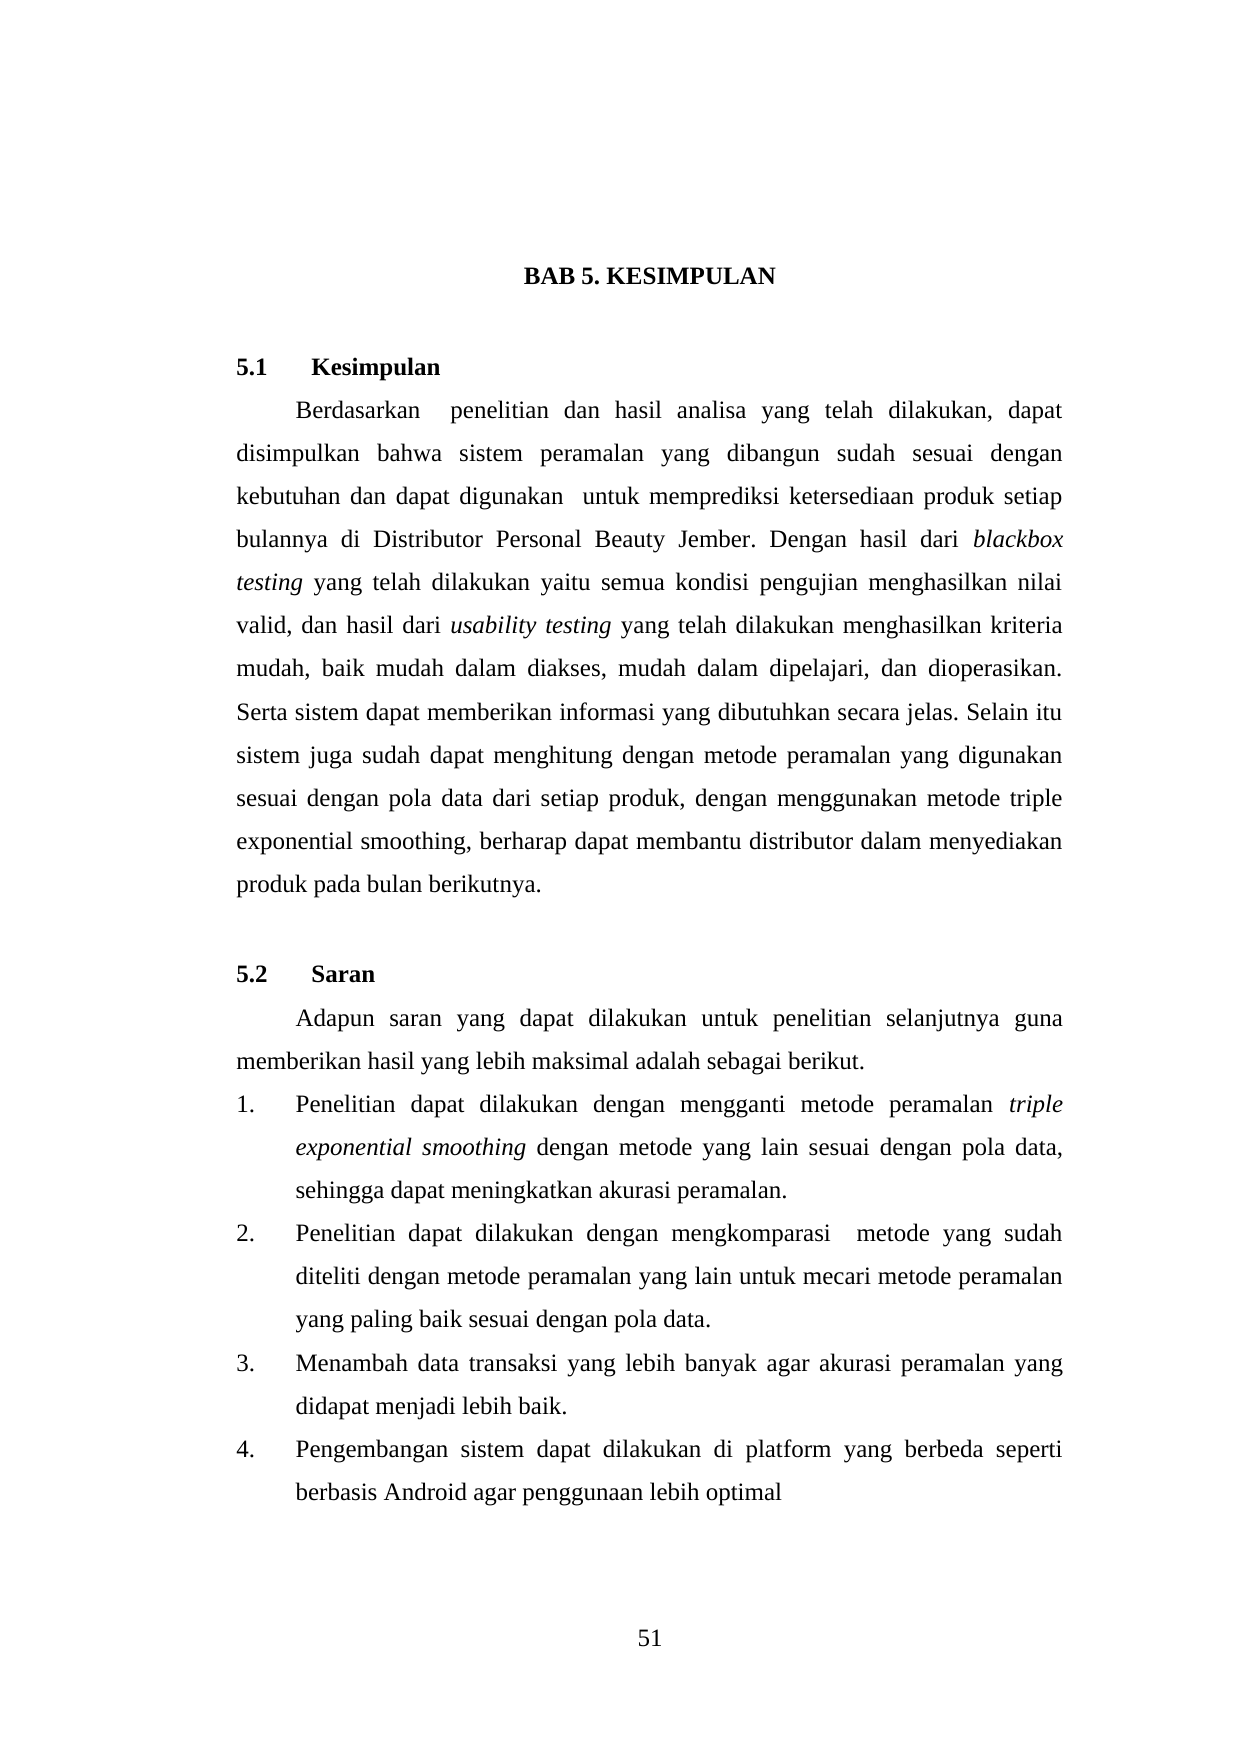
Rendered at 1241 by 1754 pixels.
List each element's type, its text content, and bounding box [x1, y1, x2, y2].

text Berdasarkan penelitian dan hasil analisa yang telah dilakukan, dapat disimpulkan bahwa sistem peramalan yang dibangun sudah sesuai dengan kebutuhan dan dapat digunakan untuk memprediksi ketersediaan produk setiap bulannya di Distributor Personal Beauty Jember. Dengan hasil dari blackbox testing yang telah dilakukan yaitu semua kondisi pengujian menghasilkan nilai valid, dan hasil dari usability testing yang telah dilakukan menghasilkan kriteria mudah, baik mudah dalam diakses, mudah dalam dipelajari, dan dioperasikan. Serta sistem dapat memberikan informasi yang dibutuhkan secara jelas. Selain itu sistem juga sudah dapat menghitung dengan metode peramalan yang digunakan sesuai dengan pola data dari setiap produk, dengan menggunakan metode triple exponential smoothing, berharap dapat membantu distributor dalam menyediakan produk pada bulan berikutnya. [236, 395, 1063, 898]
subtitle BAB 5. KESIMPULAN [236, 261, 1063, 290]
list Menambah data transaksi yang lebih banyak agar akurasi peramalan yang didapat menjadi lebih baik. [236, 1348, 1063, 1419]
list Penelitian dapat dilakukan dengan mengganti metode peramalan triple exponential smoothing dengan metode yang lain sesuai dengan pola data, sehingga dapat meningkatkan akurasi peramalan. [236, 1089, 1063, 1204]
list Penelitian dapat dilakukan dengan mengkomparasi metode yang sudah diteliti dengan metode peramalan yang lain untuk mecari metode peramalan yang paling baik sesuai dengan pola data. [236, 1218, 1063, 1333]
list Saran [236, 959, 1063, 988]
list Pengembangan sistem dapat dilakukan di platform yang berbeda seperti berbasis Android agar penggunaan lebih optimal [236, 1434, 1063, 1506]
list Kesimpulan [236, 352, 1063, 380]
text Adapun saran yang dapat dilakukan untuk penelitian selanjutnya guna memberikan hasil yang lebih maksimal adalah sebagai berikut. [236, 1003, 1063, 1074]
